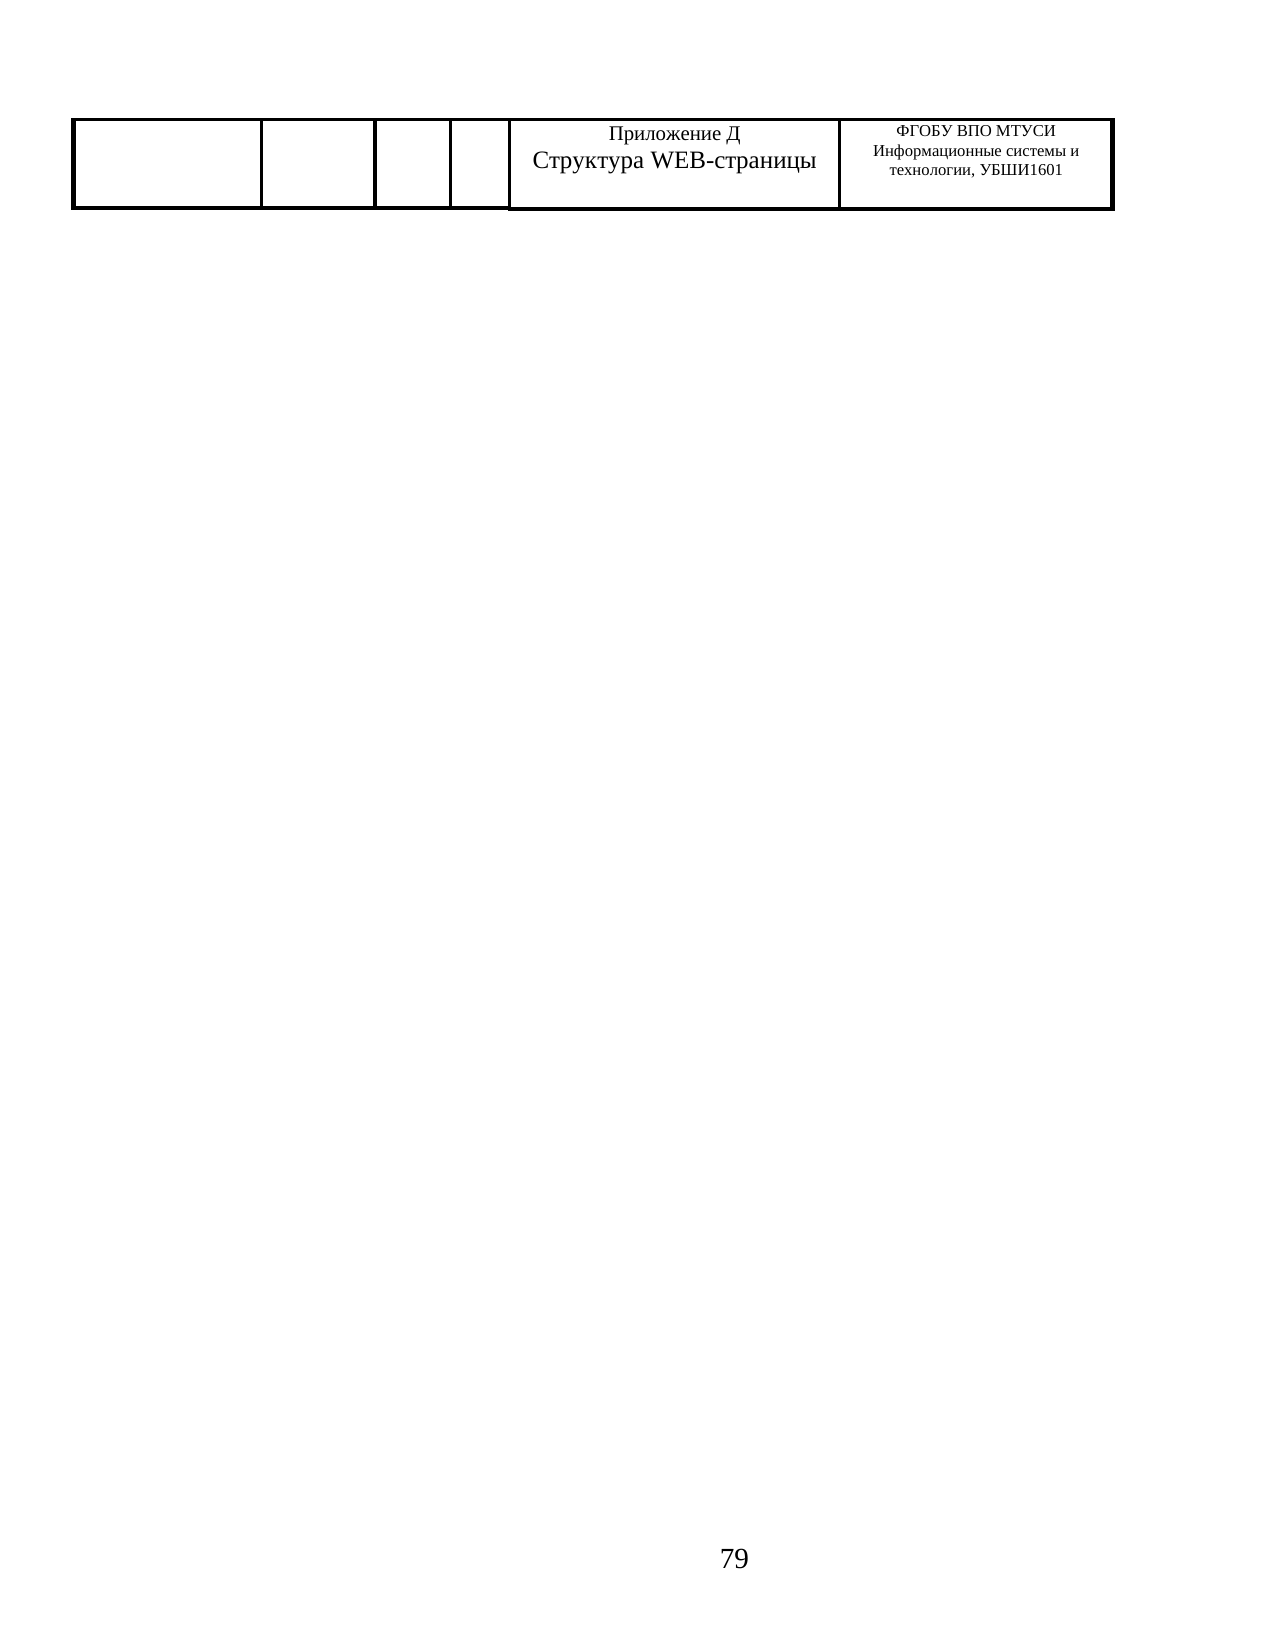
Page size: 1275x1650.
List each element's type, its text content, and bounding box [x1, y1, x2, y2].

table_cell [263, 121, 373, 206]
table_cell [76, 121, 260, 206]
table_cell Приложение Д Структура WEB-страницы [511, 121, 838, 206]
table_cell ФГОБУ ВПО МТУСИ Информационные системы и технологии, УБШИ1601 [841, 121, 1110, 206]
table_cell [452, 121, 508, 206]
table_cell [377, 121, 449, 206]
